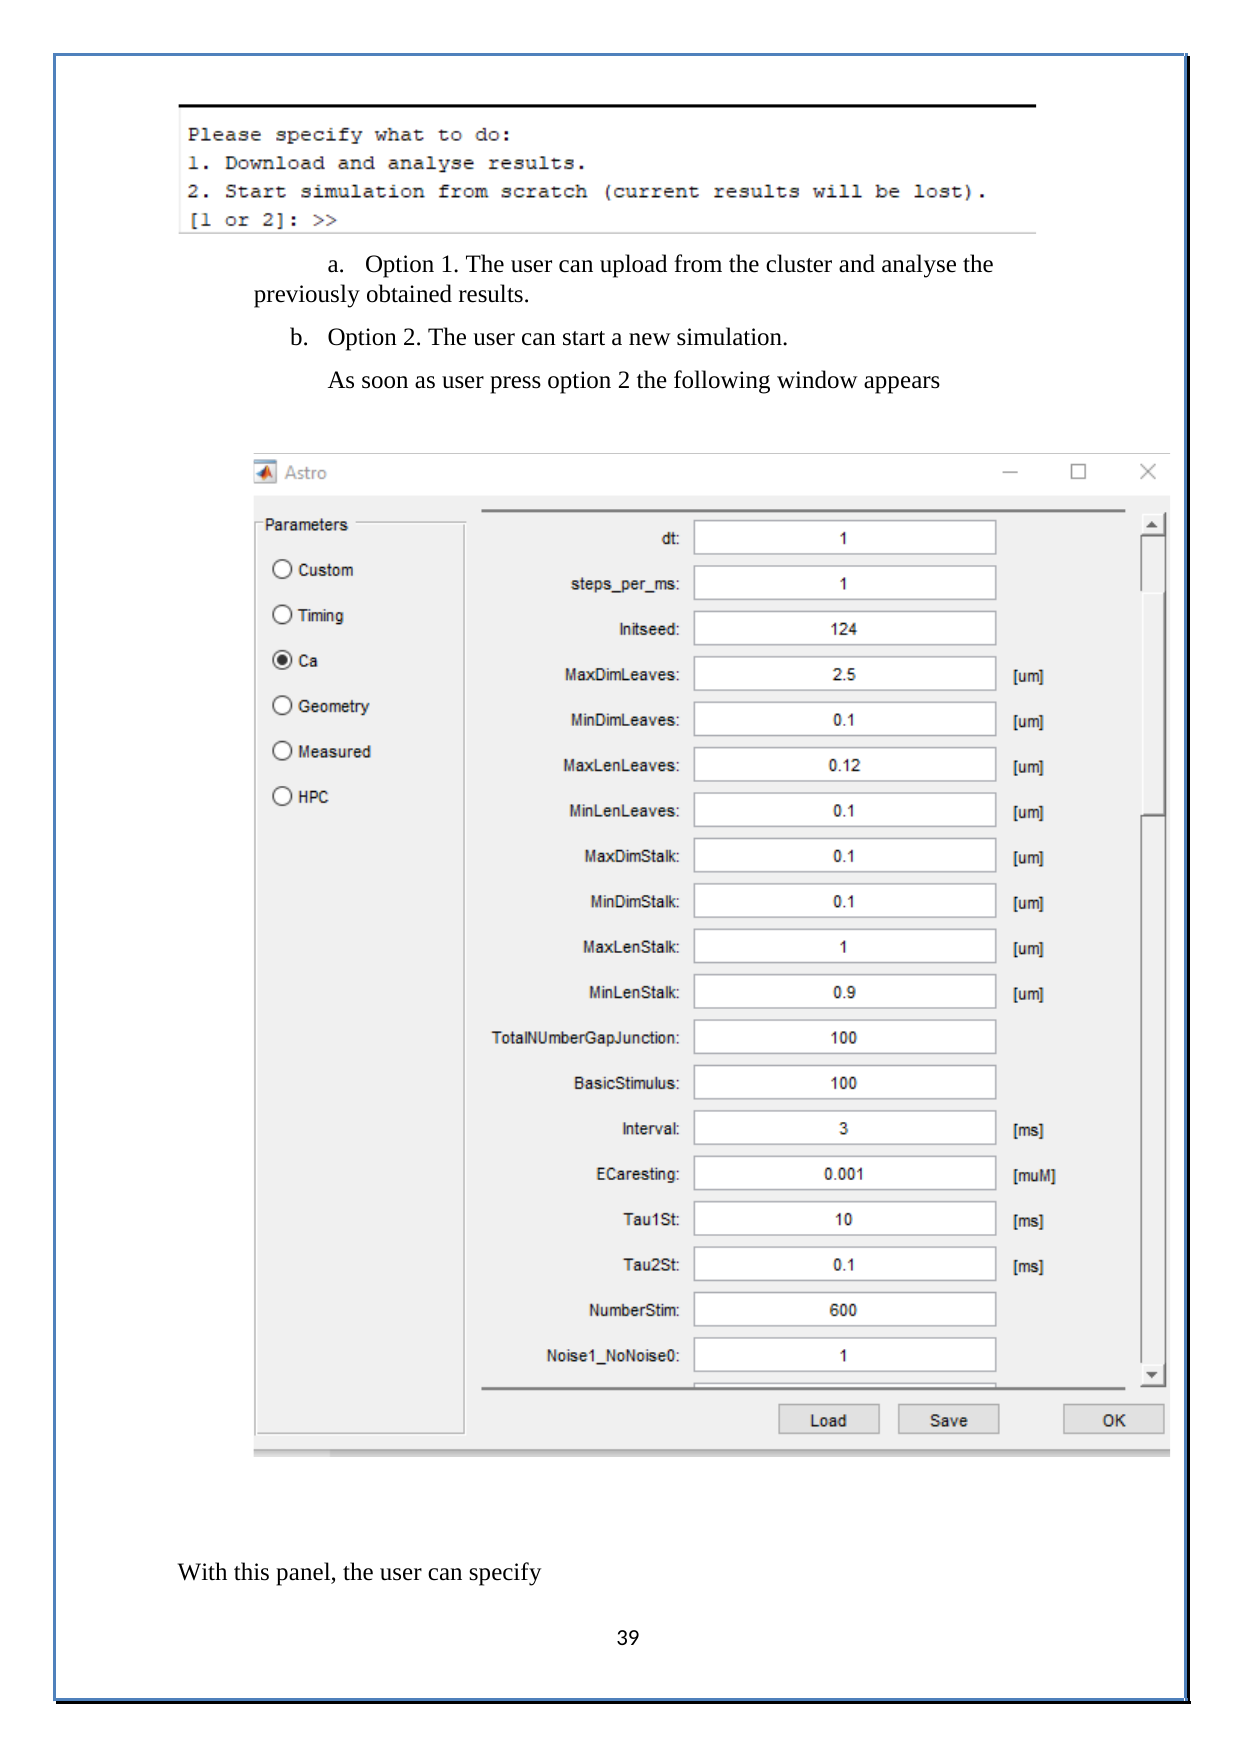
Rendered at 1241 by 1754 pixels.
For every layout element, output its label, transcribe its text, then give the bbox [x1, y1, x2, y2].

text As soon as user press option 2 the following window appears [253, 365, 1154, 394]
text With this panel, the user can specify [103, 1557, 1154, 1586]
text b. Option 2. The user can start a new simulation. [216, 322, 1154, 351]
picture [178, 103, 1037, 234]
picture [253, 452, 1171, 1457]
text a. Option 1. The user can upload from the cluster and analyse the previously obtained results. [253, 249, 1092, 308]
